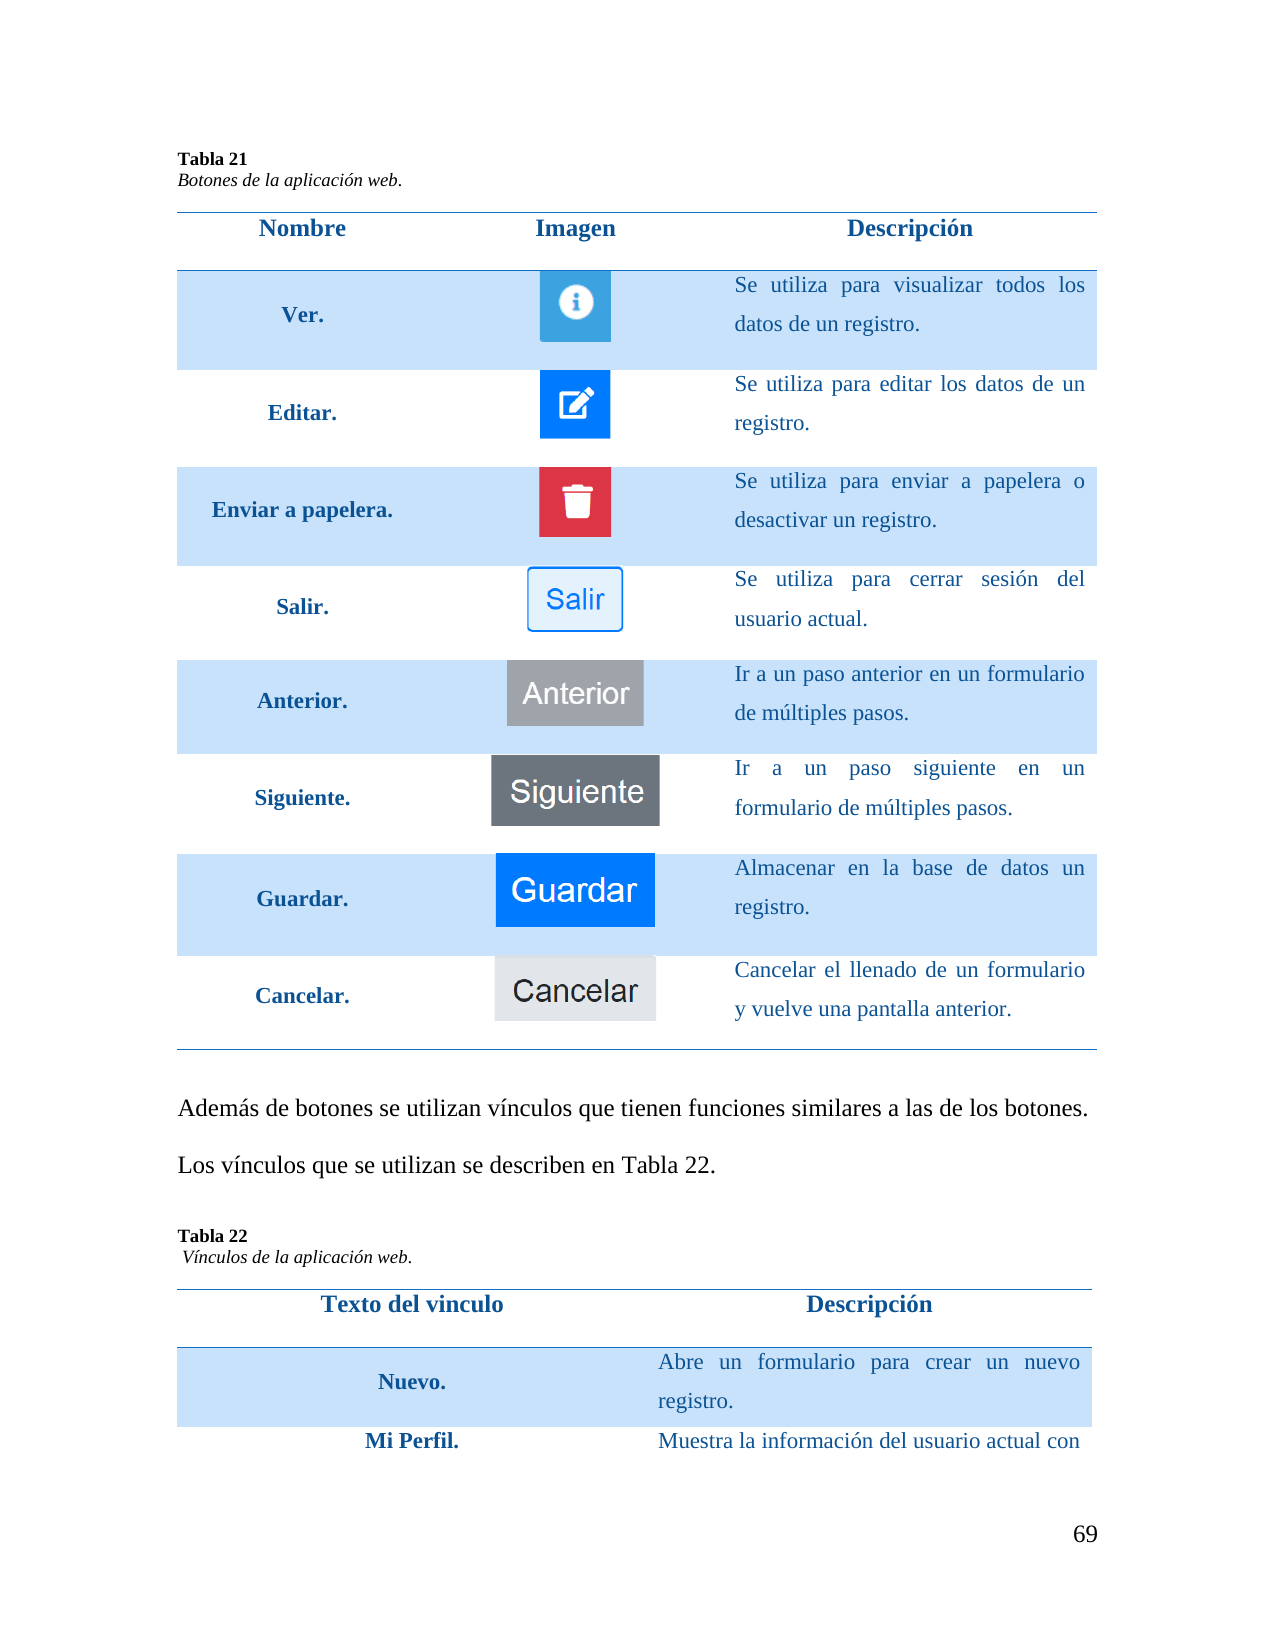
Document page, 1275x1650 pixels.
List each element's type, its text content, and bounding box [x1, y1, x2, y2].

table_cell Se utiliza para visualizar todos los datos de un registro. [723, 271, 1097, 370]
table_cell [647, 1427, 1092, 1466]
table_header Imagen [428, 213, 723, 270]
text Tabla 21 Botones de la aplicación web. [177, 148, 1098, 191]
table_cell Abre un formulario para crear un nuevo registro. [647, 1348, 1092, 1427]
table_header Descripción [647, 1290, 1092, 1347]
table_header Nombre [177, 213, 428, 270]
table_cell Se utiliza para editar los datos de un registro. [723, 370, 1097, 467]
table_cell Ir a un paso anterior en un formulario de múltiples pasos. [723, 660, 1097, 754]
table_cell Se utiliza para cerrar sesión del usuario actual. [723, 566, 1097, 660]
table_cell [428, 467, 723, 566]
table_header Descripción [723, 213, 1097, 270]
table_cell Enviar a papelera. [177, 467, 428, 566]
table_cell [428, 660, 723, 754]
table_cell [428, 854, 723, 956]
table_cell Editar. [177, 370, 428, 467]
table_cell Ir a un paso siguiente en un formulario de múltiples pasos. [723, 755, 1097, 854]
table_cell Almacenar en la base de datos un registro. [723, 854, 1097, 956]
table_header Texto del vinculo [177, 1290, 647, 1347]
table_cell [428, 370, 723, 467]
table_cell Cancelar. [177, 956, 428, 1049]
text Además de botones se utilizan vínculos que tienen funciones similares a las de los botones. Los vínculos que se utilizan se describen en Tabla 22. [177, 1093, 1098, 1179]
table_cell Se utiliza para enviar a papelera o desactivar un registro. [723, 467, 1097, 566]
table_cell Mi Perfil. [177, 1427, 647, 1466]
table_cell Guardar. [177, 854, 428, 956]
table_cell Siguiente. [177, 755, 428, 854]
table_cell [428, 566, 723, 660]
table_cell Ver. [177, 271, 428, 370]
table_cell Salir. [177, 566, 428, 660]
table_cell Nuevo. [177, 1348, 647, 1427]
text Tabla 22 Vínculos de la aplicación web. [177, 1224, 1098, 1268]
table_cell Cancelar el llenado de un formulario y vuelve una pantalla anterior. [723, 956, 1097, 1049]
table_cell [428, 271, 723, 370]
table_cell [428, 956, 723, 1049]
table_cell Anterior. [177, 660, 428, 754]
table_cell [428, 755, 723, 854]
